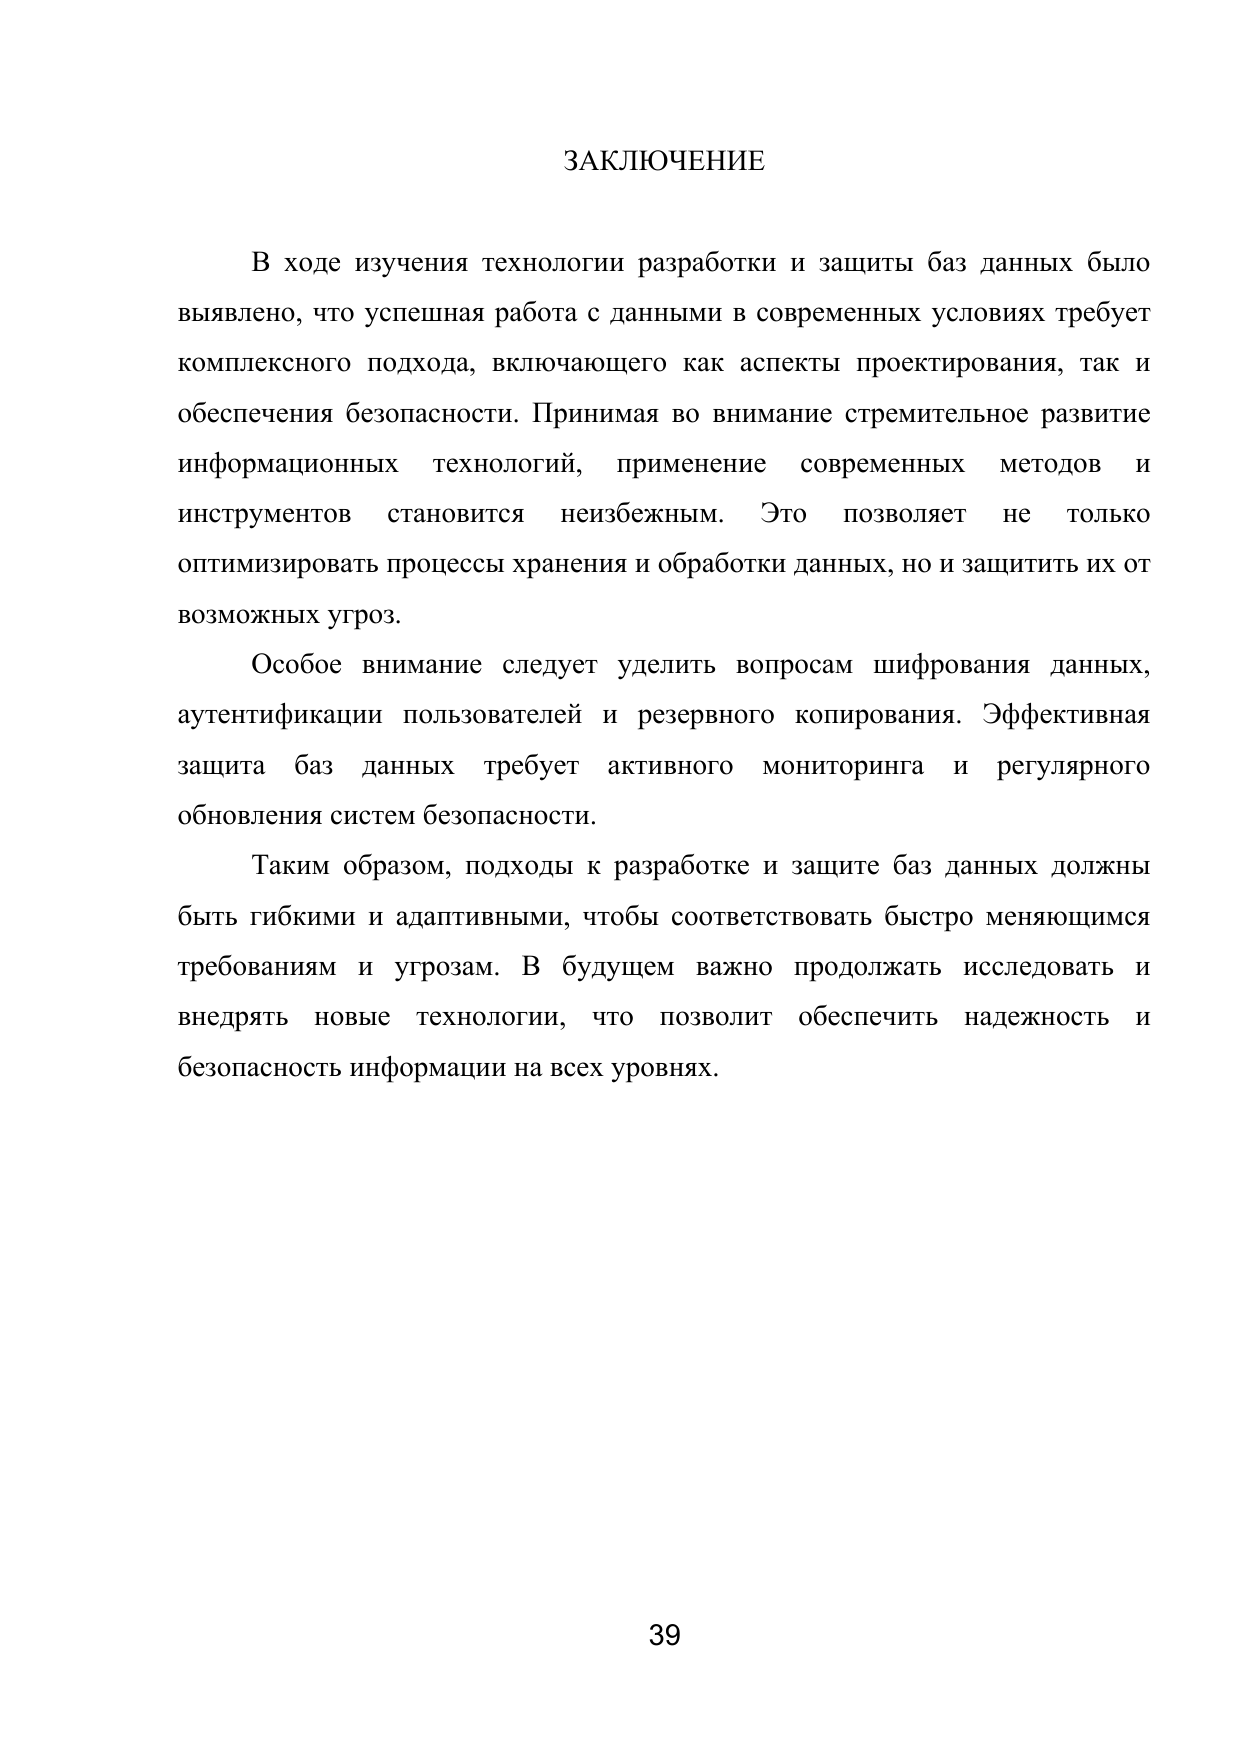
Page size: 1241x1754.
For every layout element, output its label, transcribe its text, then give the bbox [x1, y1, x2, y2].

text Особое внимание следует уделить вопросам шифрования данных, аутентификации пользователей и резервного копирования. Эффективная защита баз данных требует активного мониторинга и регулярного обновления систем безопасности. [177, 646, 1152, 831]
text Таким образом, подходы к разработке и защите баз данных должны быть гибкими и адаптивными, чтобы соответствовать быстро меняющимся требованиям и угрозам. В будущем важно продолжать исследовать и внедрять новые технологии, что позволит обеспечить надежность и безопасность информации на всех уровнях. [177, 847, 1152, 1082]
text В ходе изучения технологии разработки и защиты баз данных было выявлено, что успешная работа с данными в современных условиях требует комплексного подхода, включающего как аспекты проектирования, так и обеспечения безопасности. Принимая во внимание стремительное развитие информационных технологий, применение современных методов и инструментов становится неизбежным. Это позволяет не только оптимизировать процессы хранения и обработки данных, но и защитить их от возможных угроз. [177, 244, 1152, 629]
subtitle ЗАКЛЮЧЕНИЕ [177, 143, 1152, 177]
